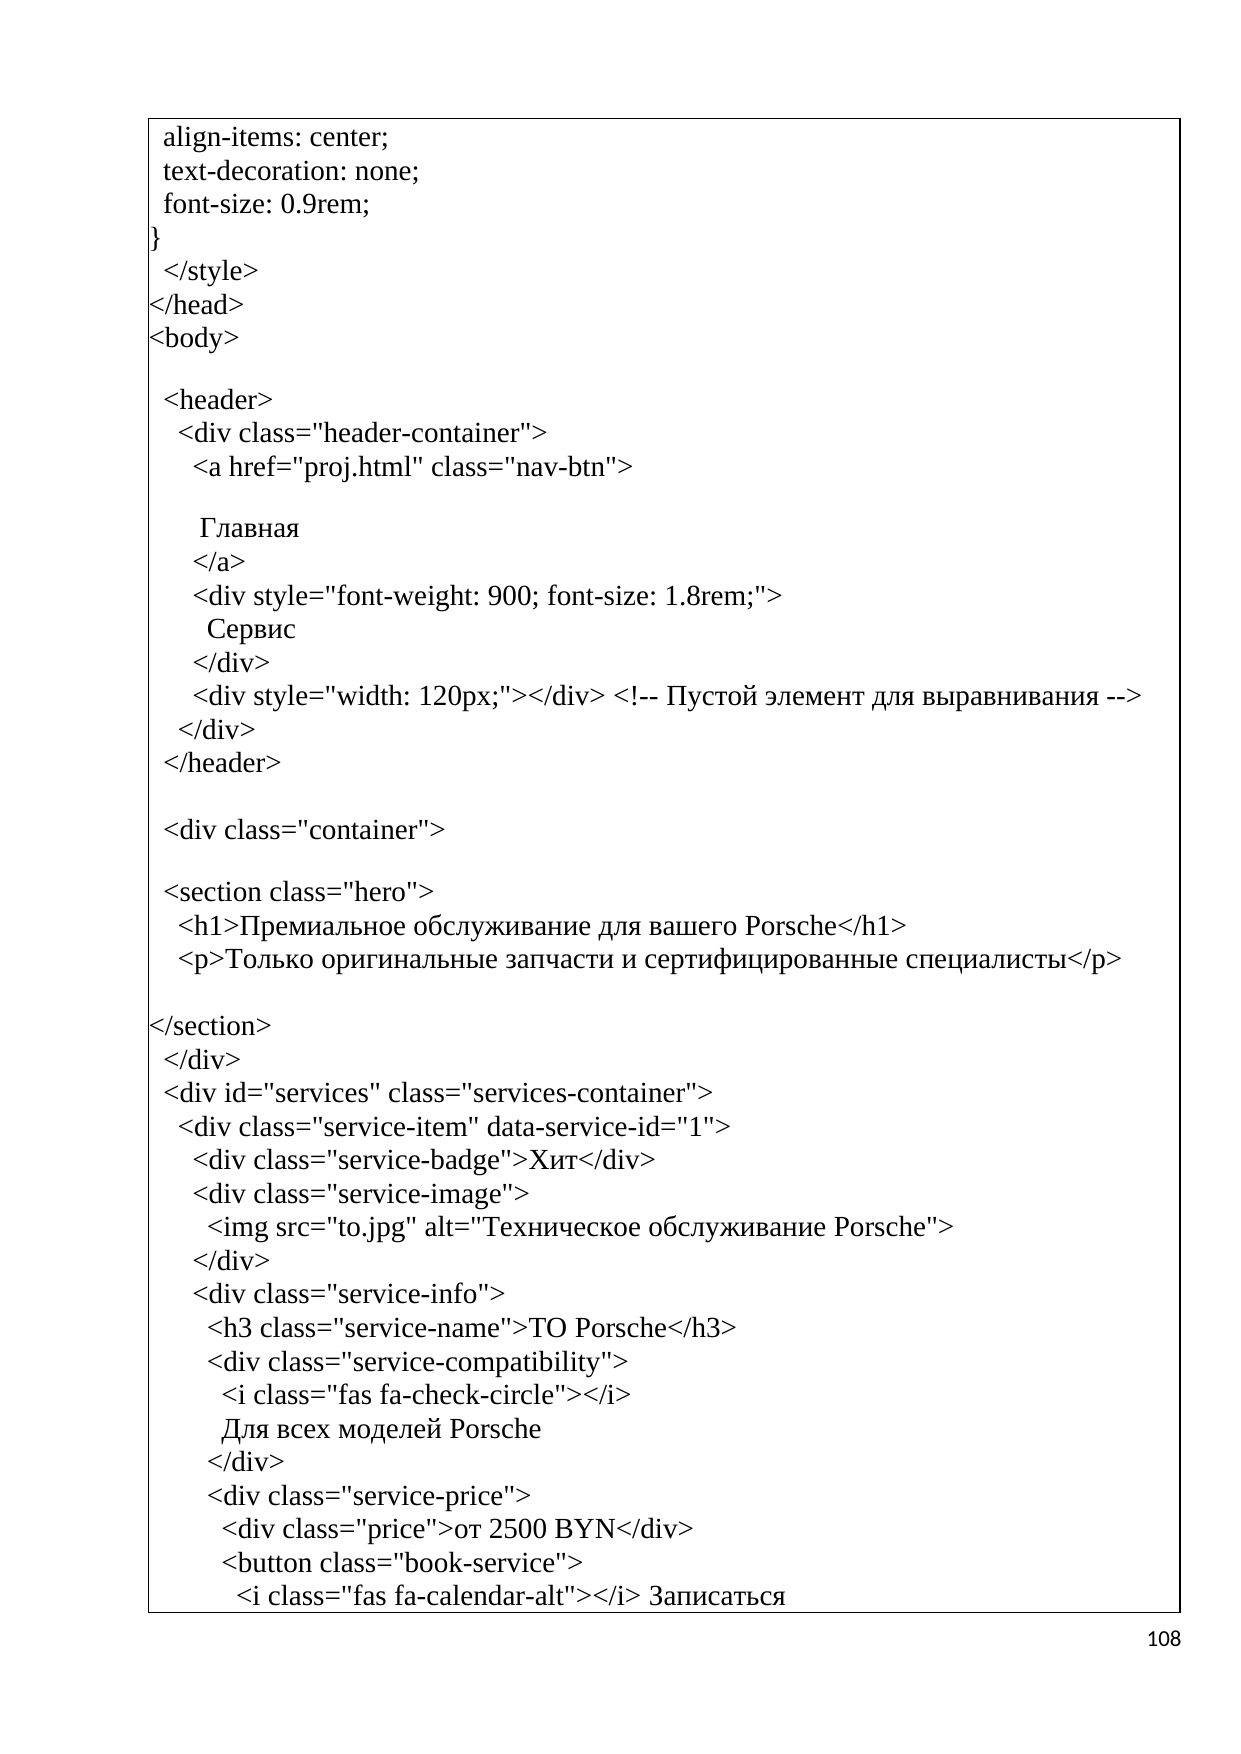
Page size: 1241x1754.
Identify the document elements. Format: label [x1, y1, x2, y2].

table_header [149, 119, 1179, 1612]
